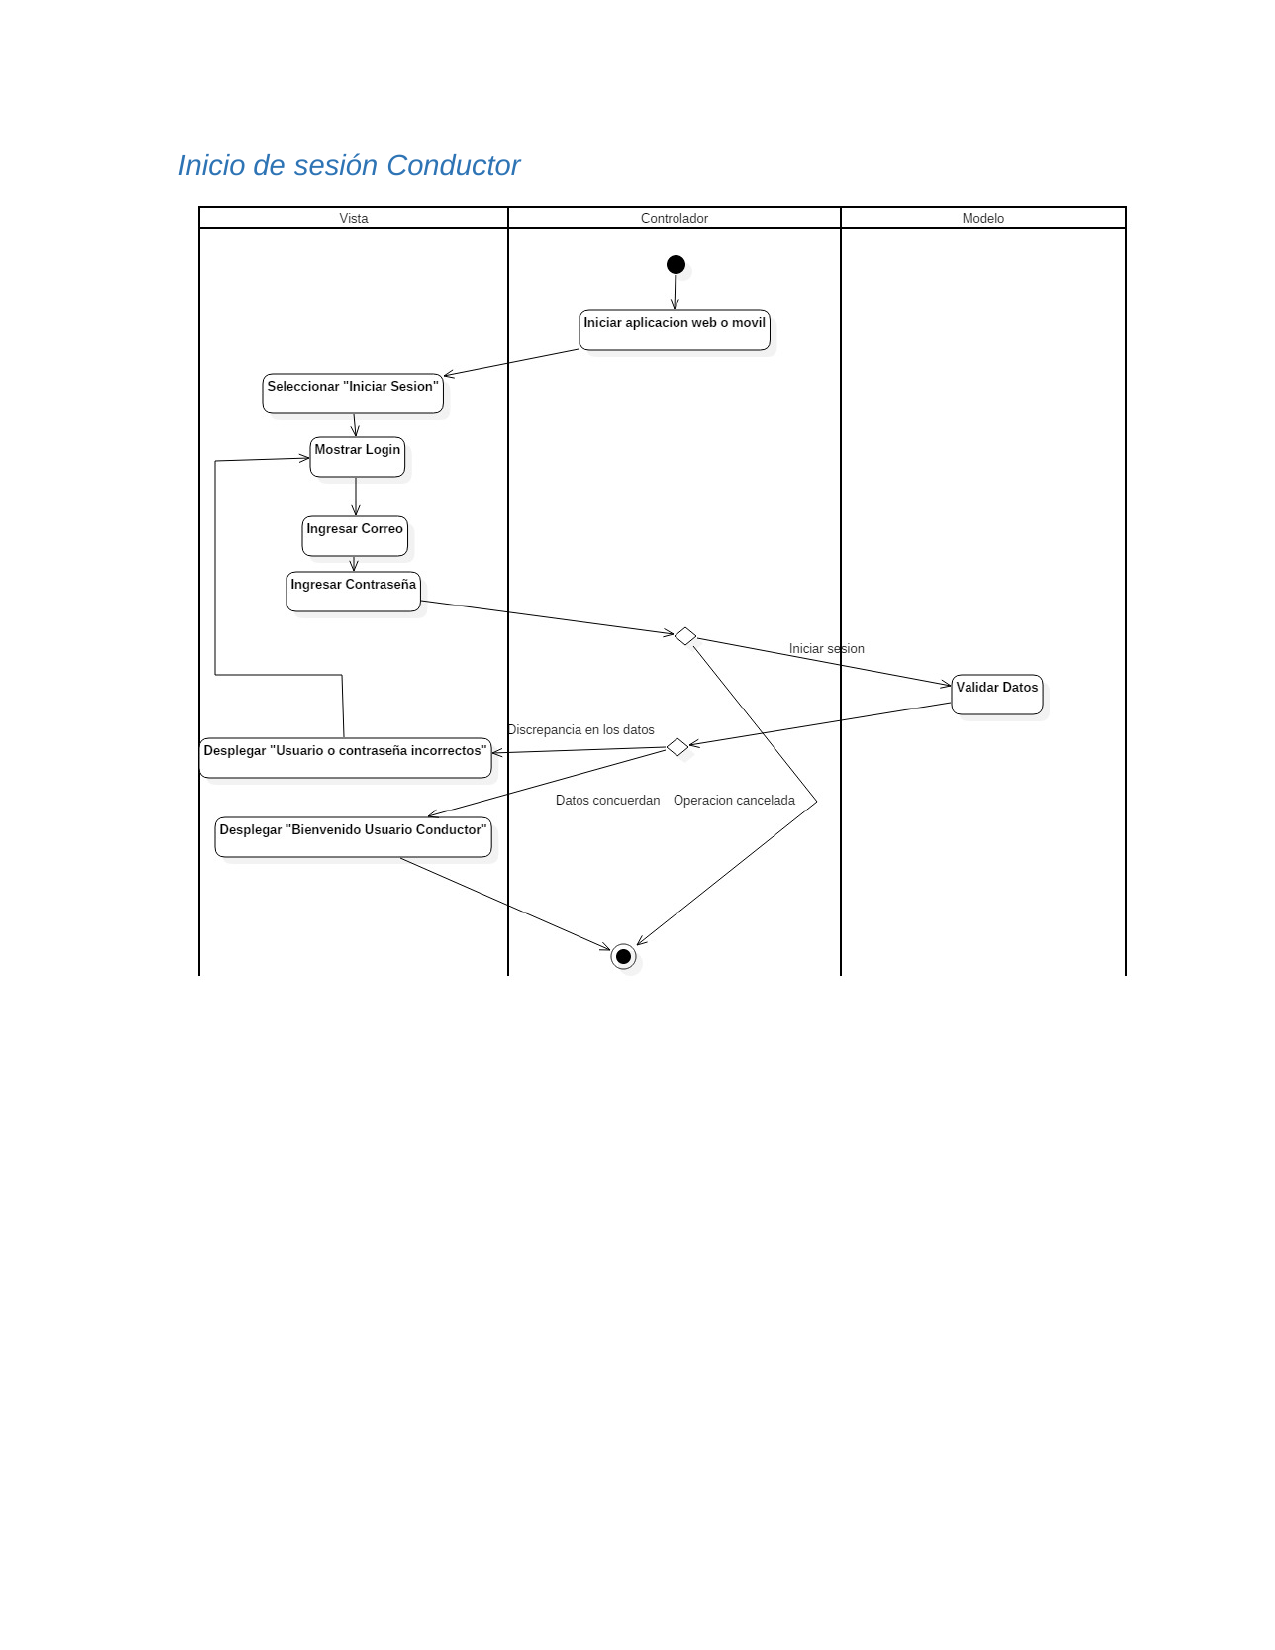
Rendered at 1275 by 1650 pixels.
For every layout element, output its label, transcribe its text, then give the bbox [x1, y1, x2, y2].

text Inicio de sesión Conductor [177, 148, 1098, 181]
picture [189, 197, 1165, 1015]
